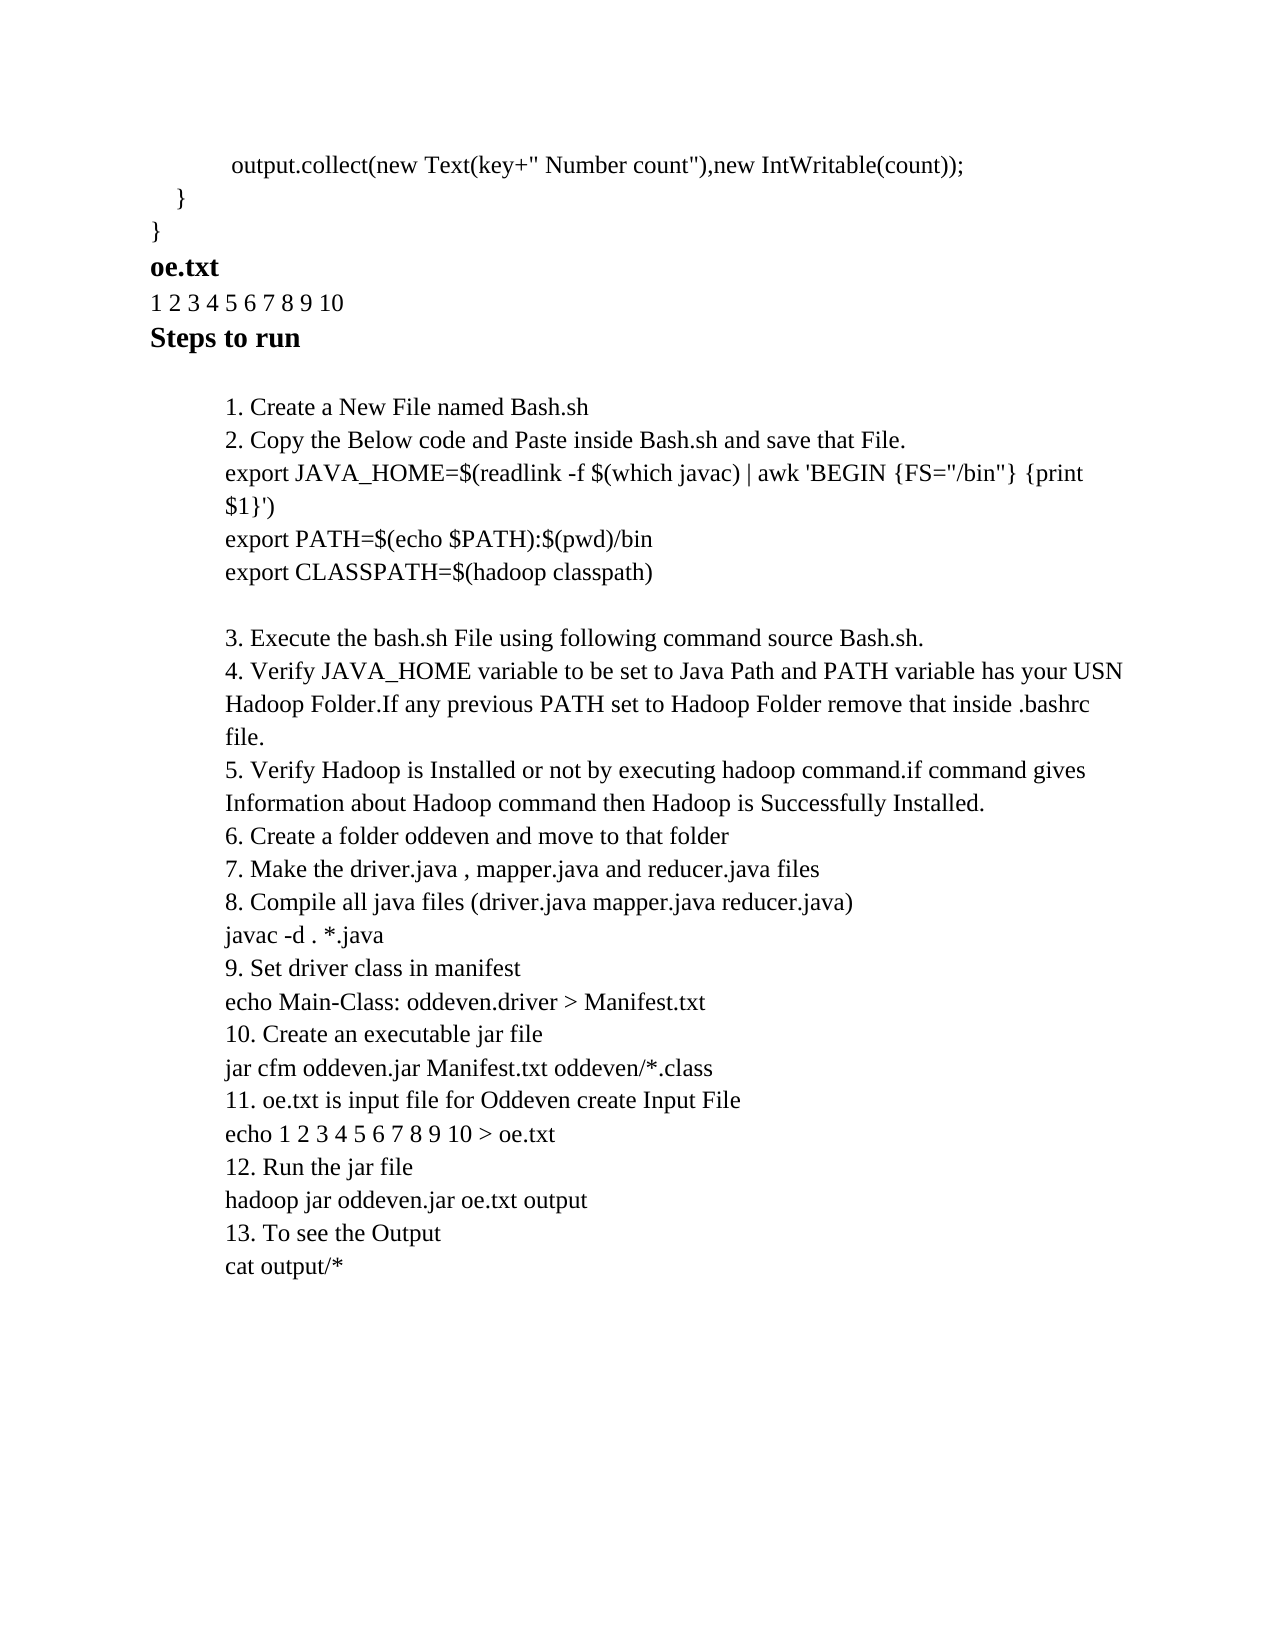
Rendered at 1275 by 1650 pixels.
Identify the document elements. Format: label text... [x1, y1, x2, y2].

text } [150, 216, 1125, 245]
text 8. Compile all java files (driver.java mapper.java reducer.java) [225, 887, 1125, 916]
text export CLASSPATH=$(hadoop classpath) [225, 557, 1125, 586]
text Steps to run [150, 321, 1125, 354]
text Information about Hadoop command then Hadoop is Successfully Installed. [225, 788, 1125, 817]
text 9. Set driver class in manifest [225, 953, 1125, 982]
text $1}') [225, 491, 1125, 520]
text echo 1 2 3 4 5 6 7 8 9 10 > oe.txt [225, 1119, 1125, 1147]
text 3. Execute the bash.sh File using following command source Bash.sh. [225, 623, 1125, 652]
text cat output/* [225, 1251, 1125, 1279]
text export PATH=$(echo $PATH):$(pwd)/bin [225, 524, 1125, 553]
text 5. Verify Hadoop is Installed or not by executing hadoop command.if command gives [225, 755, 1125, 784]
text output.collect(new Text(key+" Number count"),new IntWritable(count)); [150, 150, 1125, 179]
text Hadoop Folder.If any previous PATH set to Hadoop Folder remove that inside .bashrc [225, 689, 1125, 718]
text } [150, 183, 1125, 212]
text export JAVA_HOME=$(readlink -f $(which javac) | awk 'BEGIN {FS="/bin"} {print [225, 458, 1125, 487]
text 12. Run the jar file [225, 1152, 1125, 1180]
text 7. Make the driver.java , mapper.java and reducer.java files [225, 854, 1125, 883]
text 1. Create a New File named Bash.sh [225, 392, 1125, 421]
text echo Main-Class: oddeven.driver > Manifest.txt [225, 987, 1125, 1015]
text 10. Create an executable jar file [225, 1019, 1125, 1048]
text 1 2 3 4 5 6 7 8 9 10 [150, 288, 1125, 316]
text 13. To see the Output [225, 1218, 1125, 1246]
text oe.txt [150, 249, 1125, 283]
text javac -d . *.java [225, 921, 1125, 949]
text jar cfm oddeven.jar Manifest.txt oddeven/*.class [225, 1053, 1125, 1081]
text 6. Create a folder oddeven and move to that folder [225, 821, 1125, 850]
text file. [225, 722, 1125, 751]
text 4. Verify JAVA_HOME variable to be set to Java Path and PATH variable has your USN [225, 656, 1125, 685]
text 11. oe.txt is input file for Oddeven create Input File [225, 1086, 1125, 1114]
text hadoop jar oddeven.jar oe.txt output [225, 1185, 1125, 1213]
text 2. Copy the Below code and Paste inside Bash.sh and save that File. [225, 425, 1125, 454]
